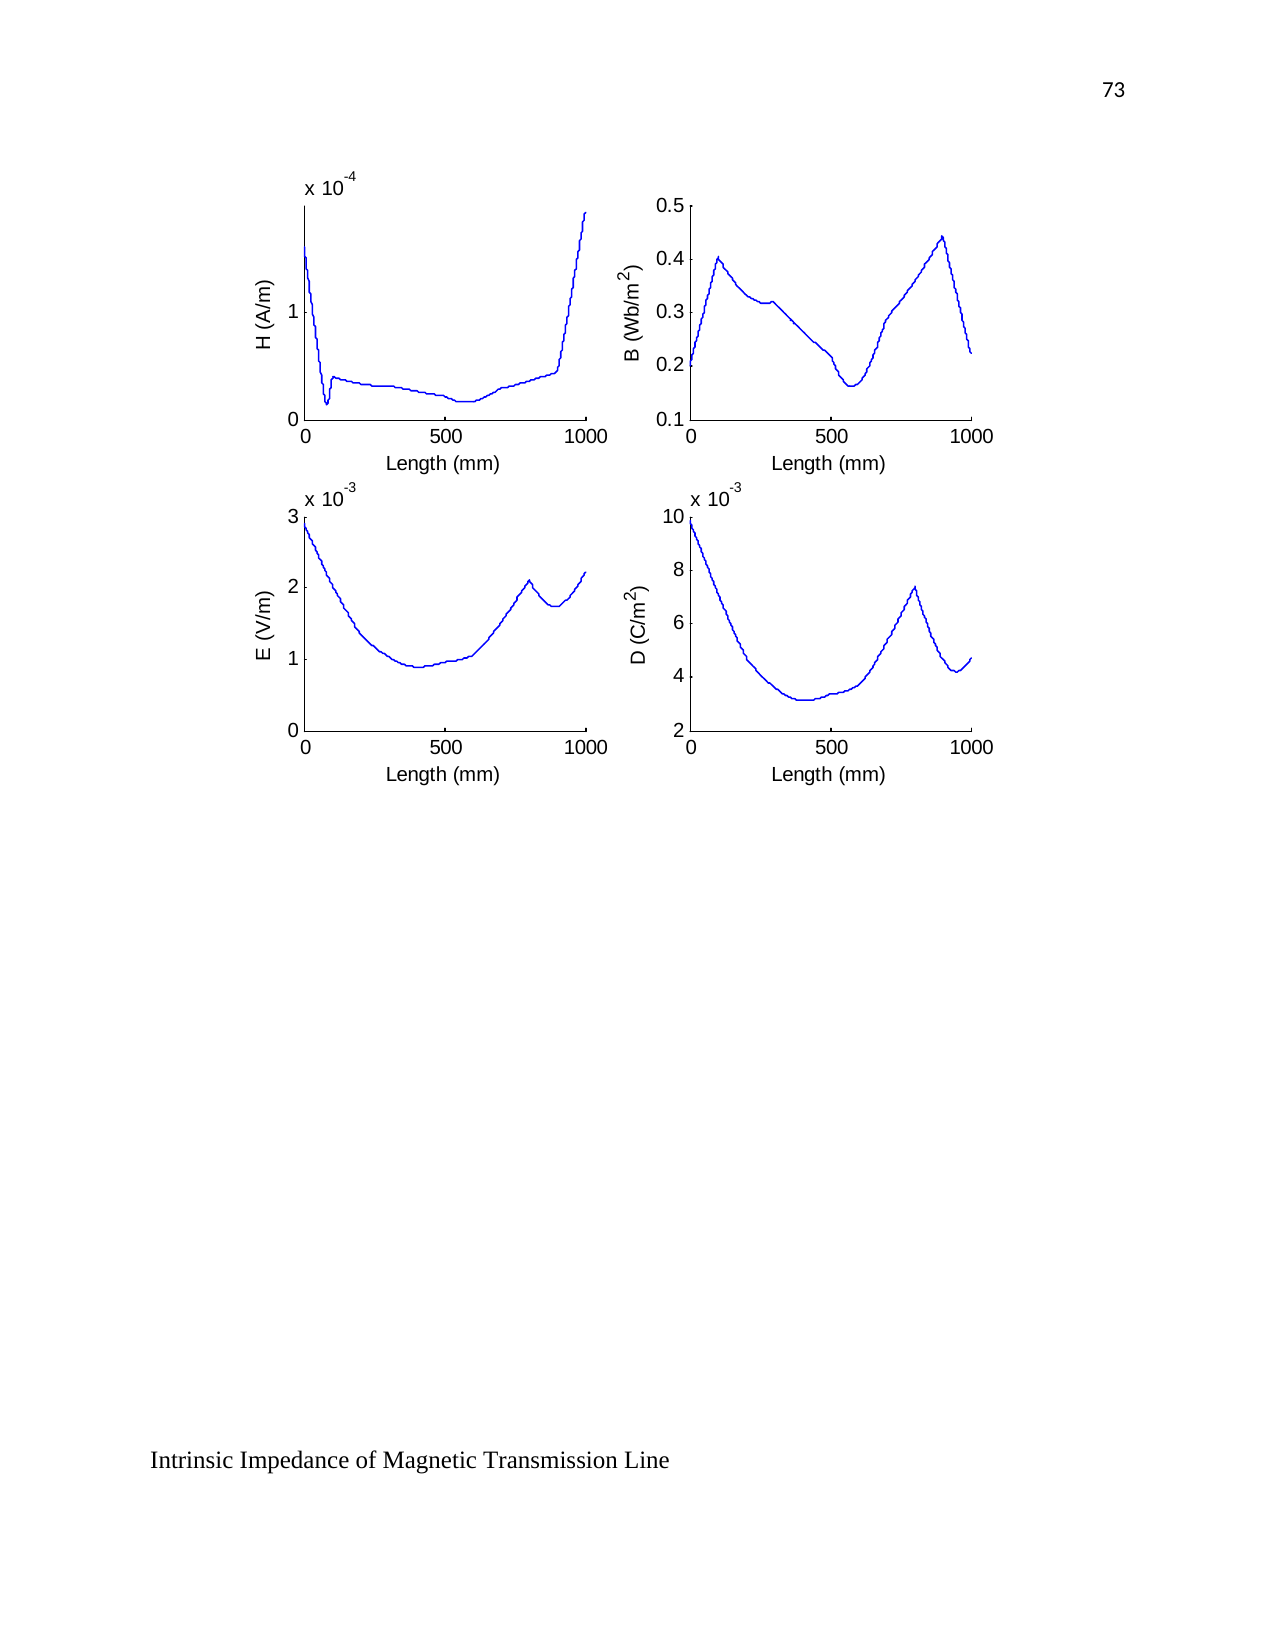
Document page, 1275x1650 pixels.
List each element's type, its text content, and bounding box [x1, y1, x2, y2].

text Intrinsic Impedance of Magnetic Transmission Line [150, 1446, 1125, 1474]
